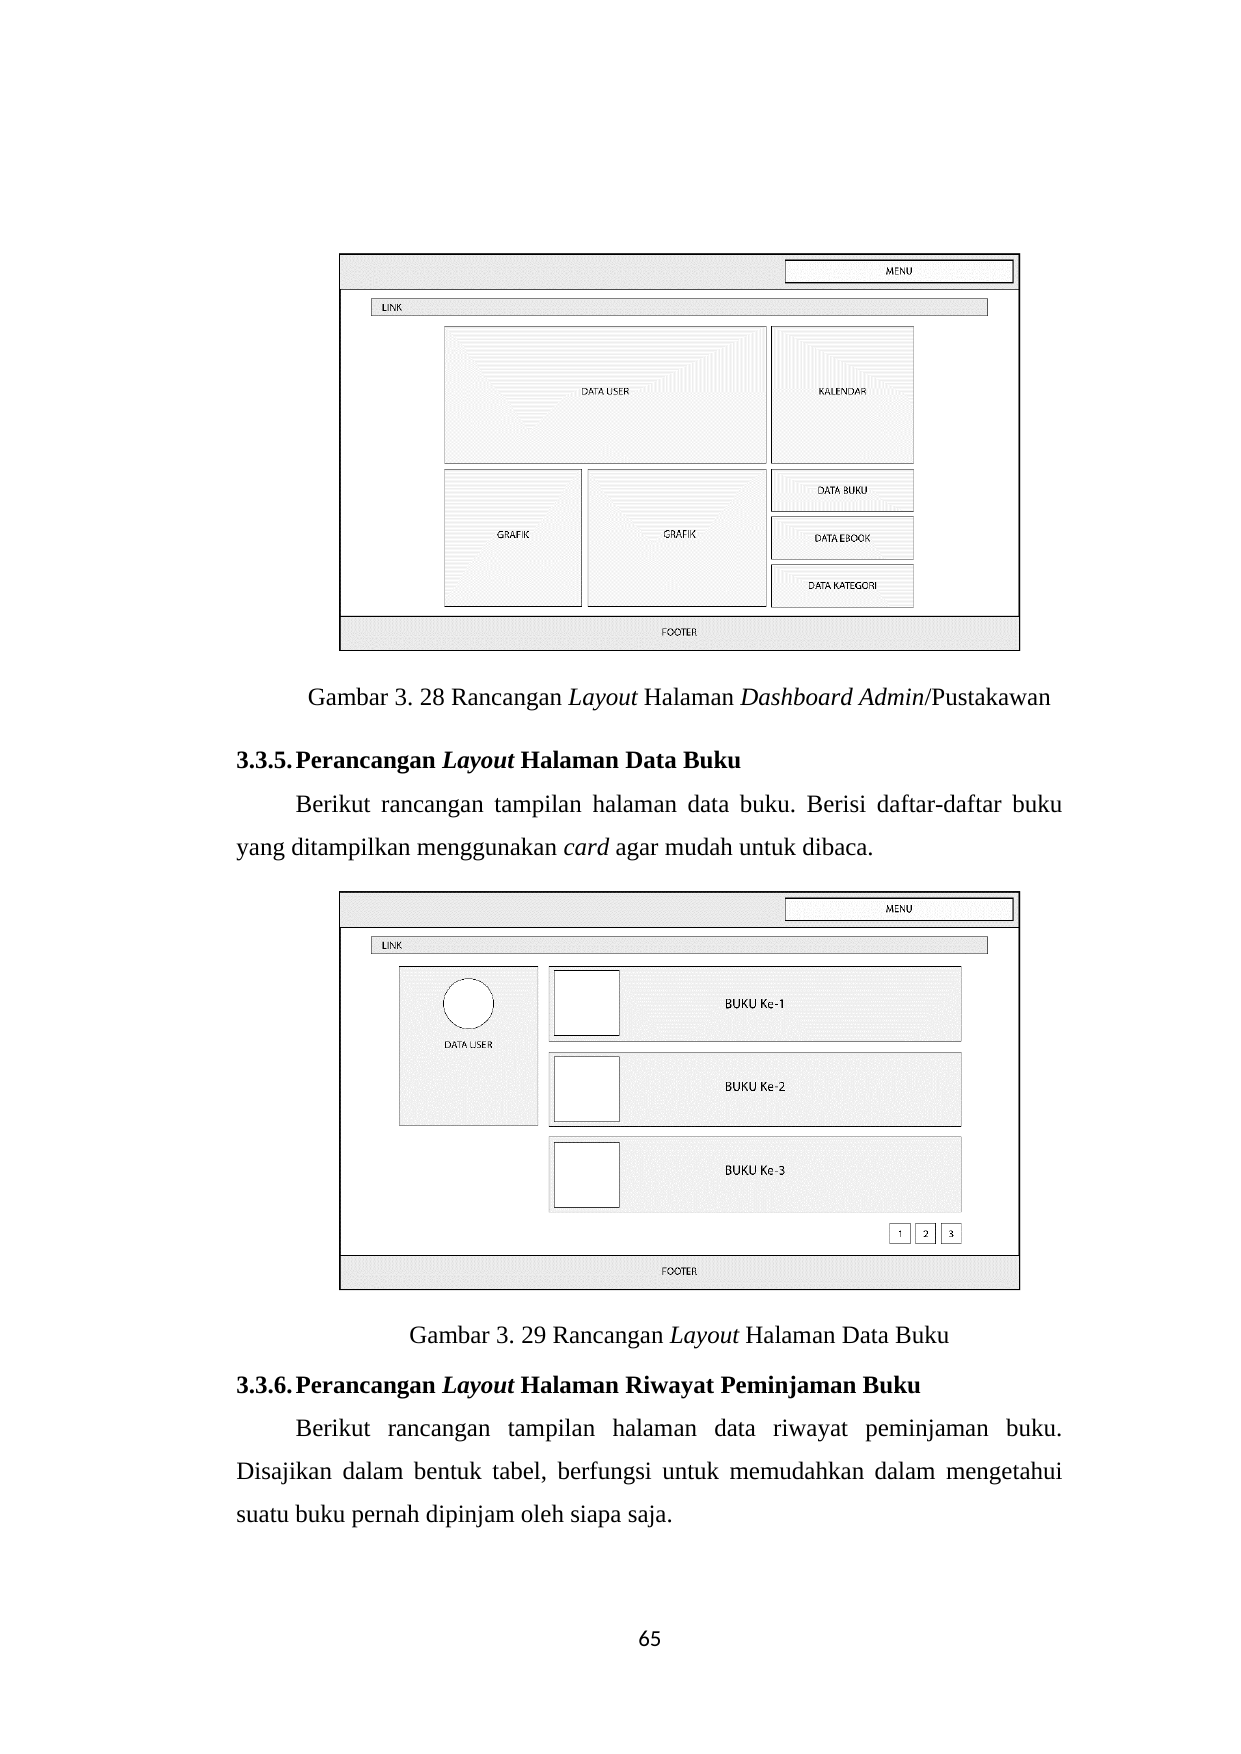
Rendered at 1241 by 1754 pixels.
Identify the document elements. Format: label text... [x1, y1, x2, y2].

text Gambar 3. 29 Rancangan Layout Halaman Data Buku [236, 1320, 1063, 1349]
list Berikut rancangan tampilan halaman data buku. Berisi daftar-daftar buku yang ditampilkan menggunakan card agar mudah untuk dibaca. [236, 789, 1063, 861]
subtitle Perancangan Layout Halaman Riwayat Peminjaman Buku [236, 1370, 1063, 1398]
text Gambar 3. 28 Rancangan Layout Halaman Dashboard Admin/Pustakawan [236, 682, 1063, 710]
picture [325, 875, 1034, 1304]
subtitle Perancangan Layout Halaman Data Buku [236, 746, 1063, 774]
picture [325, 236, 1034, 665]
text Berikut rancangan tampilan halaman data riwayat peminjaman buku. Disajikan dalam bentuk tabel, berfungsi untuk memudahkan dalam mengetahui suatu buku pernah dipinjam oleh siapa saja. [236, 1413, 1063, 1528]
